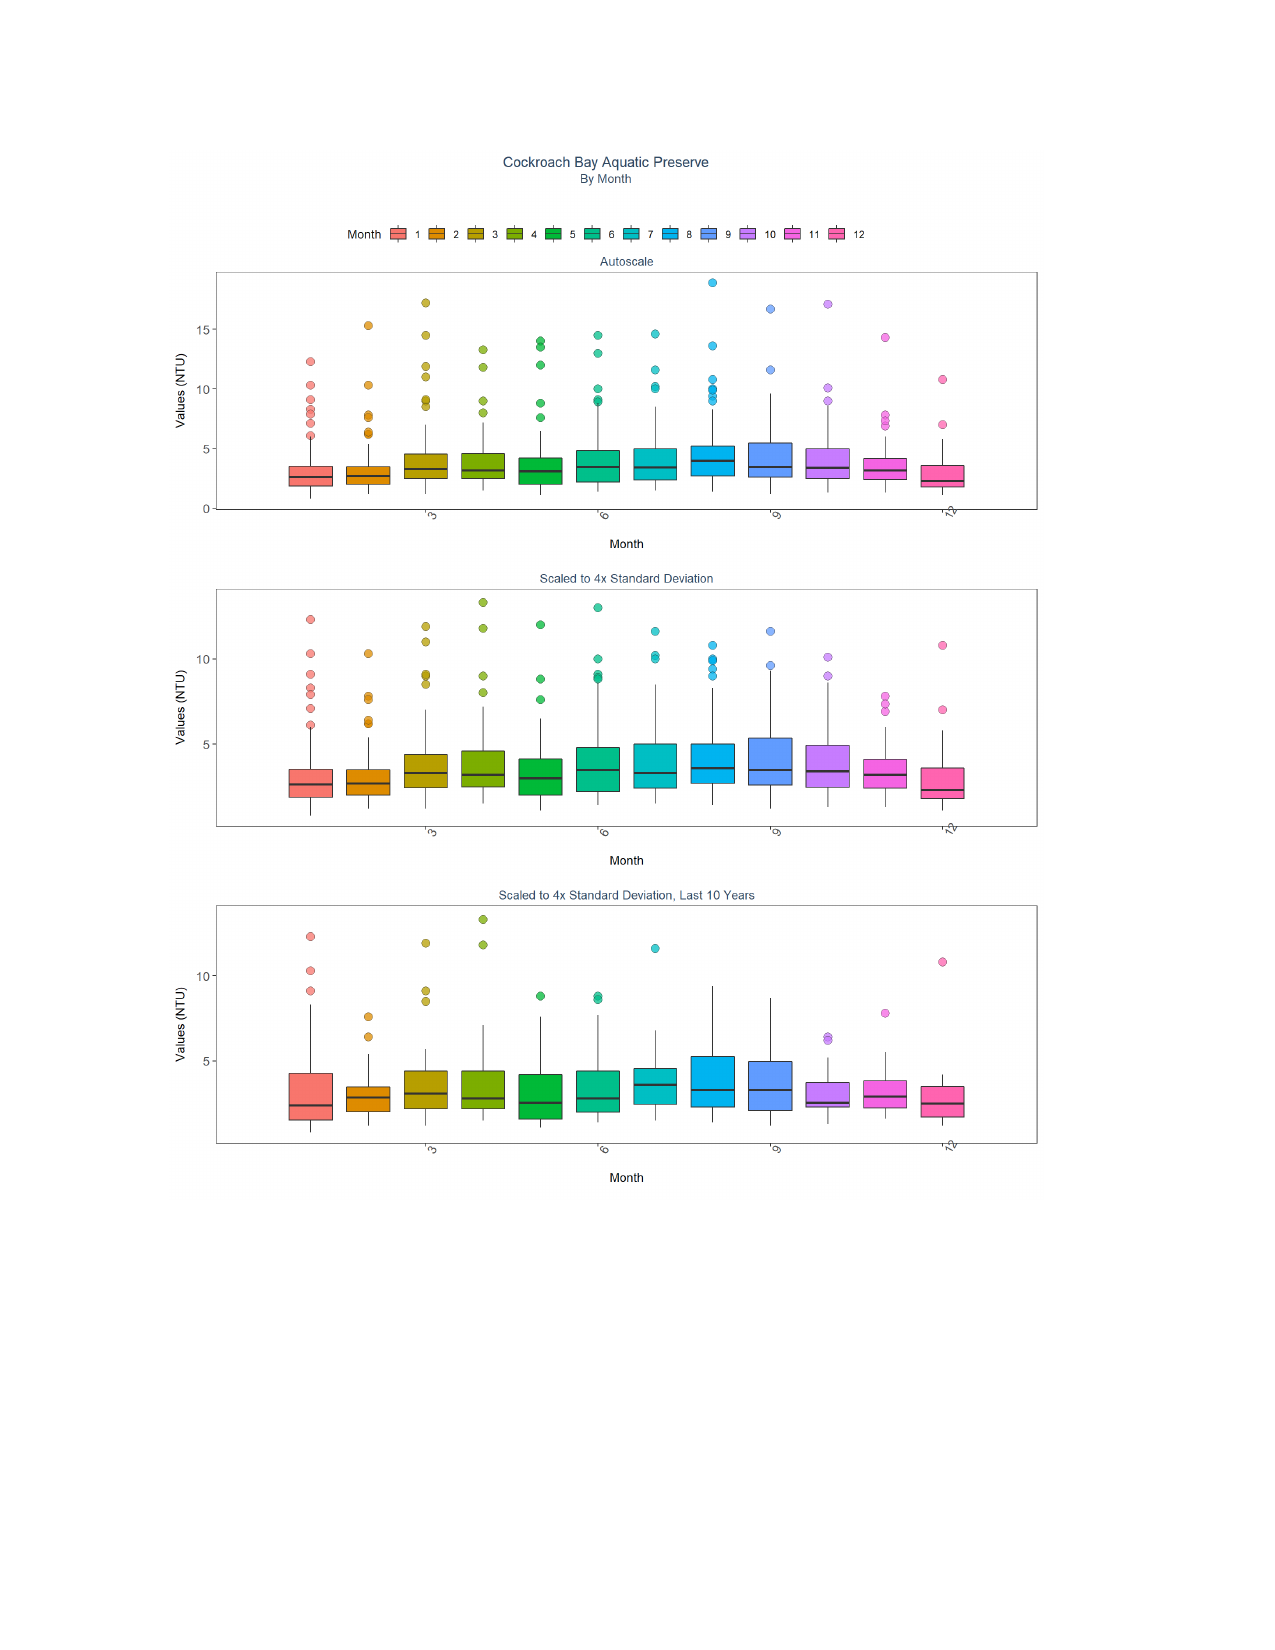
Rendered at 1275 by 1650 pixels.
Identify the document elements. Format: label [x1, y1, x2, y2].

picture [168, 150, 1044, 1200]
